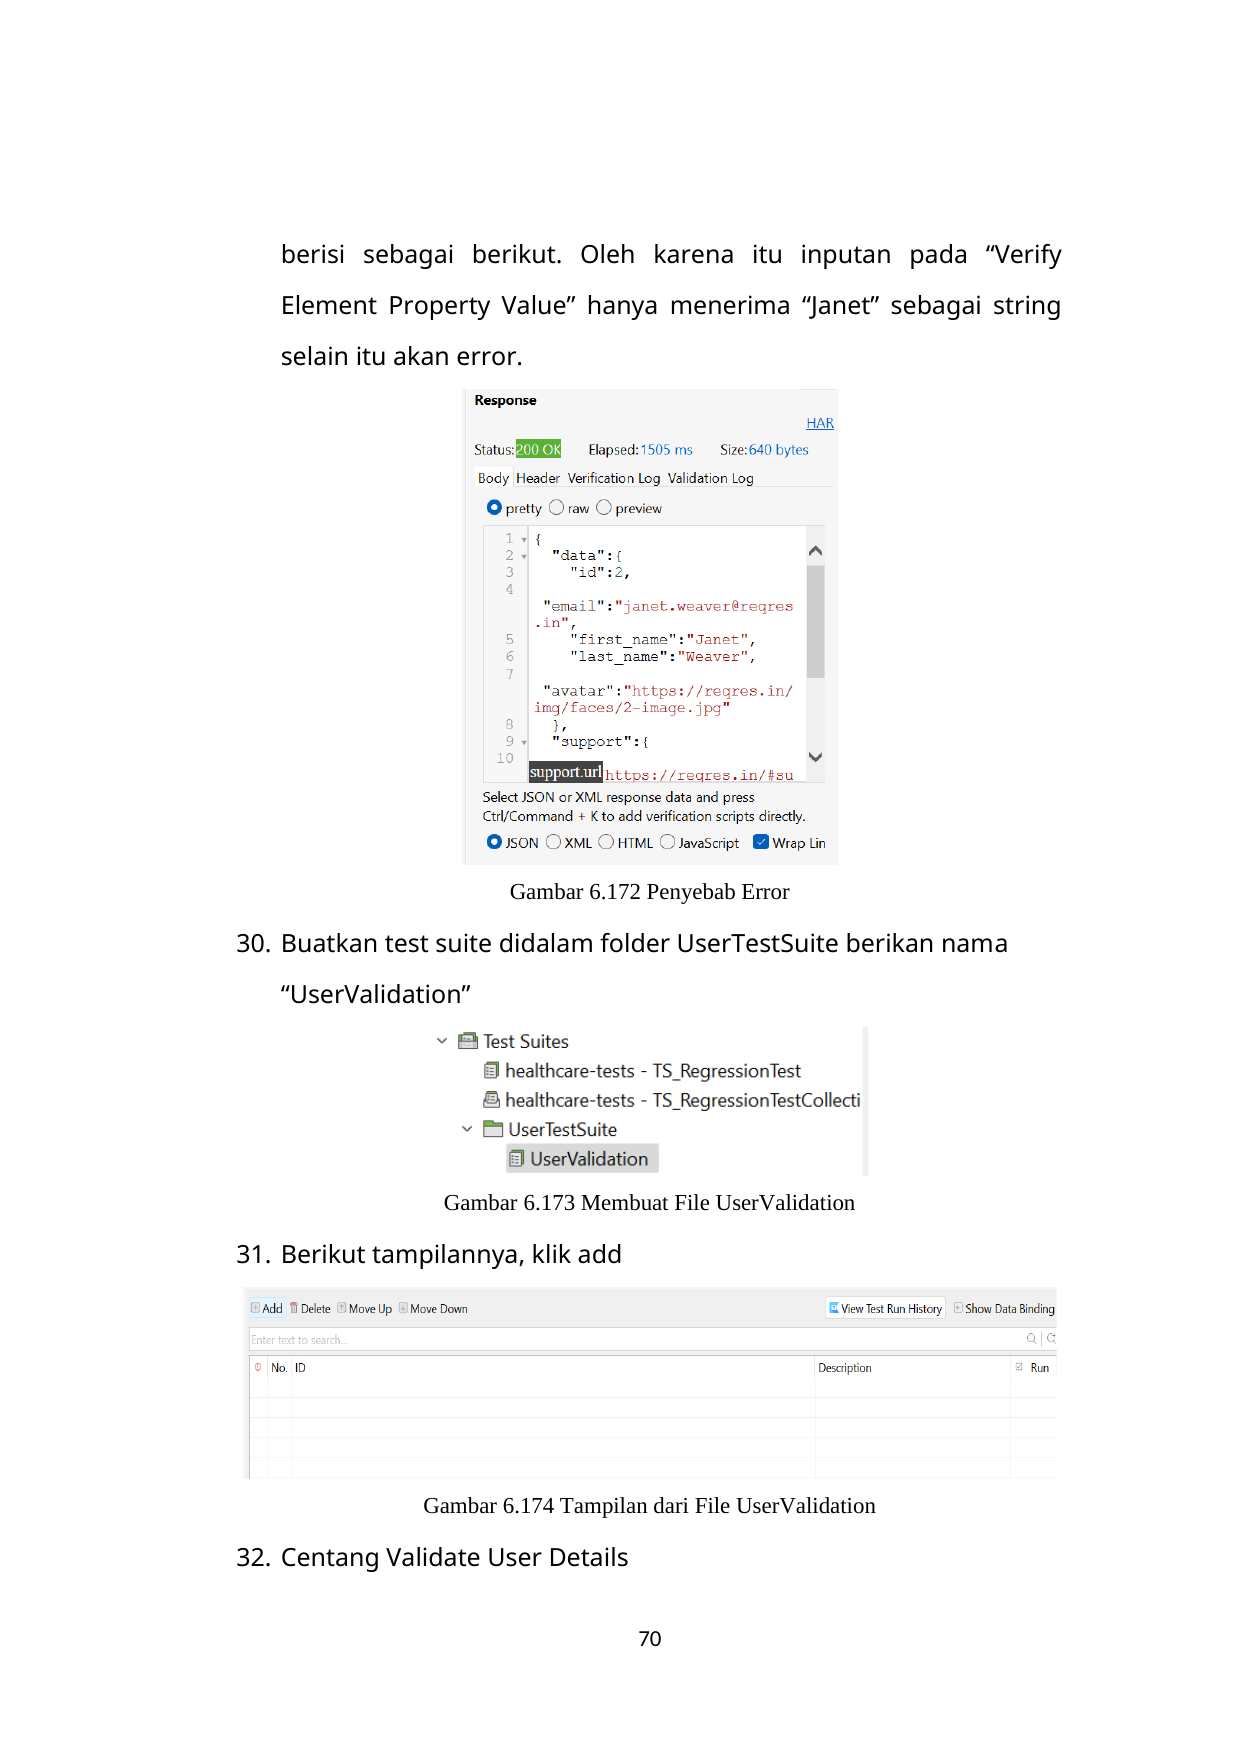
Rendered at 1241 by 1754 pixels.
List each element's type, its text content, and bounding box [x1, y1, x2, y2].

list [236, 236, 1063, 372]
picture [461, 389, 838, 865]
list Berikut tampilannya, klik add [236, 1237, 1063, 1271]
picture [242, 1287, 1057, 1479]
list Buatkan test suite didalam folder UserTestSuite berikan nama “UserValidation” [236, 926, 1063, 1011]
picture [431, 1027, 869, 1176]
list Centang Validate User Details [236, 1539, 1063, 1573]
